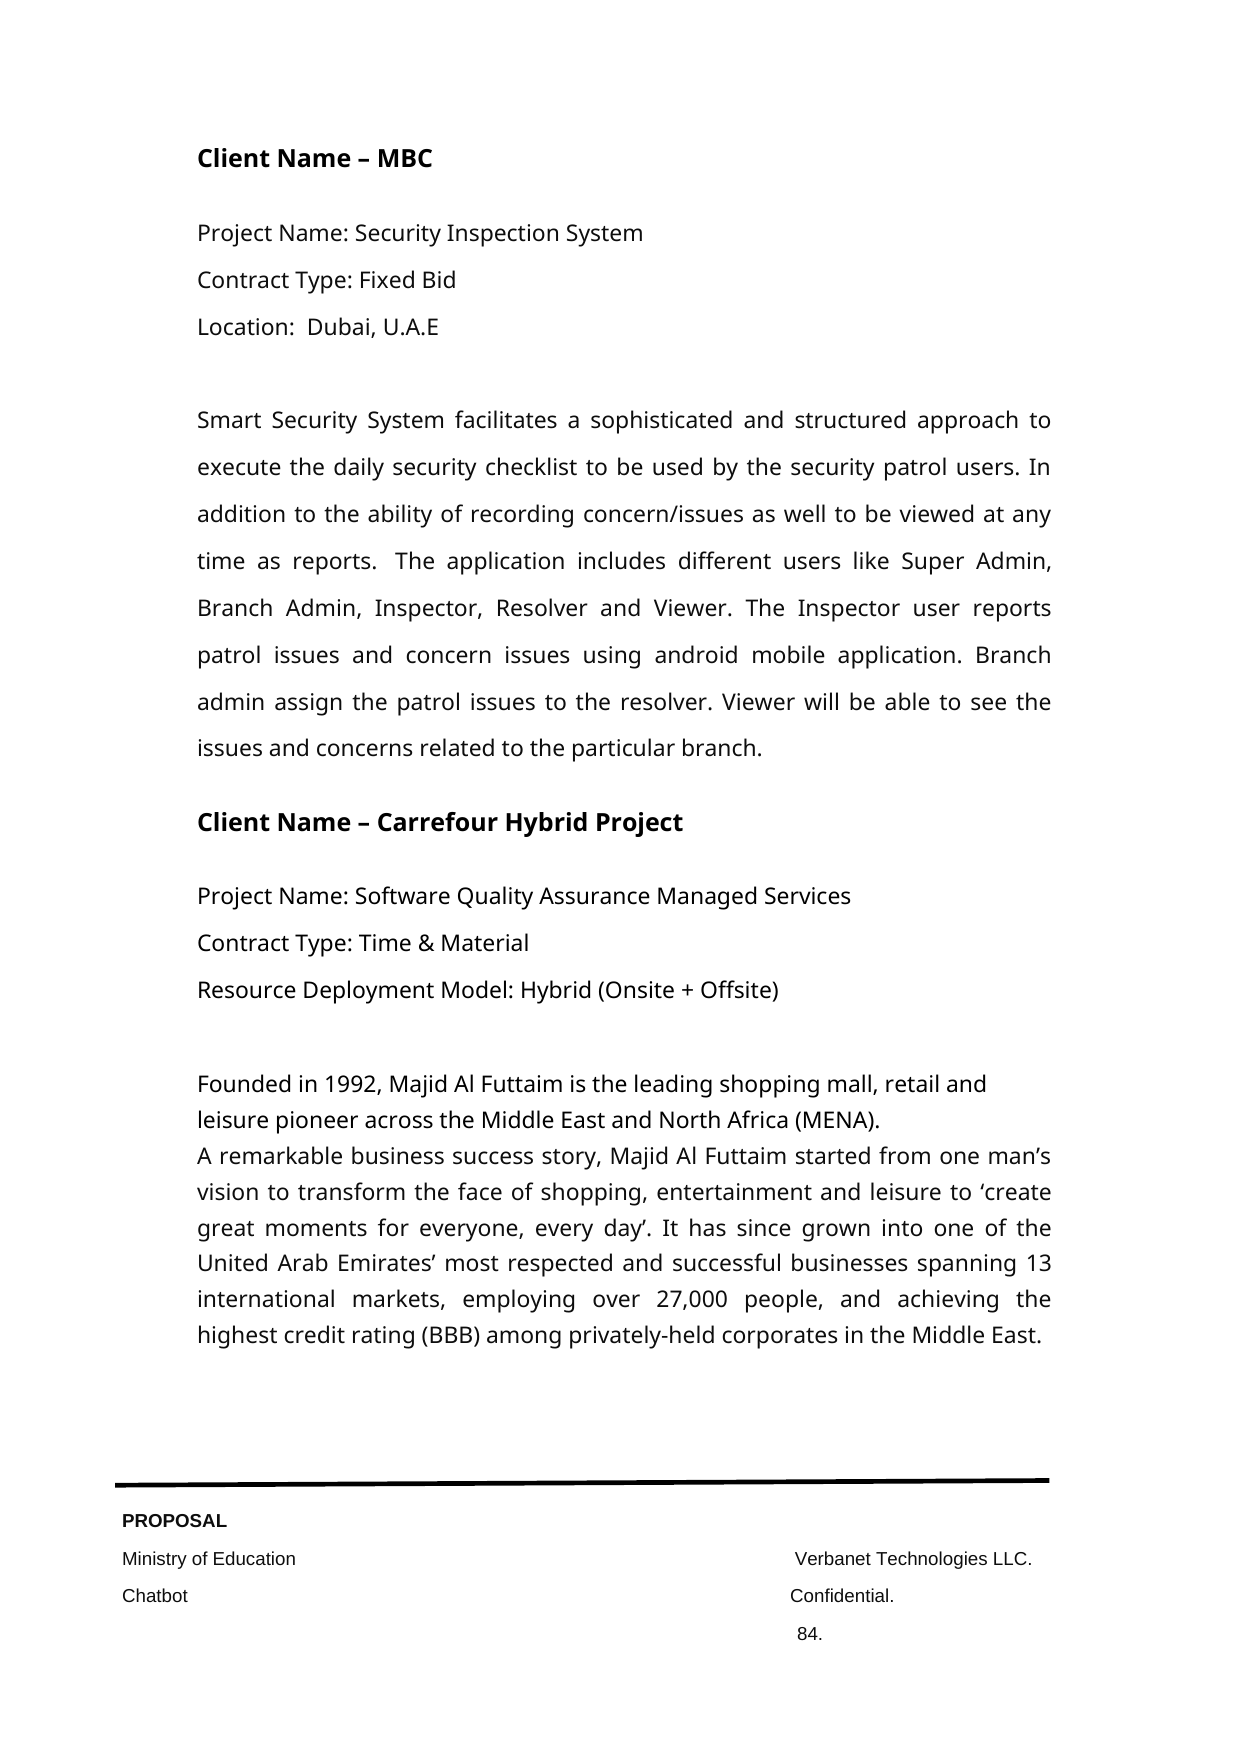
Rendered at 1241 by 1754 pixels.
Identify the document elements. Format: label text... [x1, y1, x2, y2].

text Founded in 1992, Majid Al Futtaim is the leading shopping mall, retail and leisure pioneer across the Middle East and North Africa (MENA). [197, 1068, 1053, 1135]
text Client Name – Carrefour Hybrid Project [197, 804, 1053, 838]
text Smart Security System facilitates a sophisticated and structured approach to execute the daily security checklist to be used by the security patrol users. In addition to the ability of recording concern/issues as well to be viewed at any time as reports. The application includes different users like Super Admin, Branch Admin, Inspector, Resolver and Viewer. The Inspector user reports patrol issues and concern issues using android mobile application. Branch admin assign the patrol issues to the resolver. Viewer will be able to see the issues and concerns related to the particular branch. [197, 404, 1053, 763]
text Project Name: Security Inspection System [197, 217, 1053, 248]
text Location: Dubai, U.A.E [197, 310, 1053, 342]
text Project Name: Software Quality Assurance Managed Services [197, 880, 1053, 911]
text Contract Type: Fixed Bid [197, 263, 1053, 295]
text Contract Type: Time & Material [197, 927, 1053, 958]
text Resource Deployment Model: Hybrid (Onsite + Offsite) [197, 974, 1053, 1005]
text Client Name – MBC [197, 141, 1053, 175]
text A remarkable business success story, Majid Al Futtaim started from one man’s vision to transform the face of shopping, entertainment and leisure to ‘create great moments for everyone, every day’. It has since grown into one of the United Arab Emirates’ most respected and successful businesses spanning 13 international markets, employing over 27,000 people, and achieving the highest credit rating (BBB) among privately-held corporates in the Middle East. [197, 1139, 1053, 1351]
